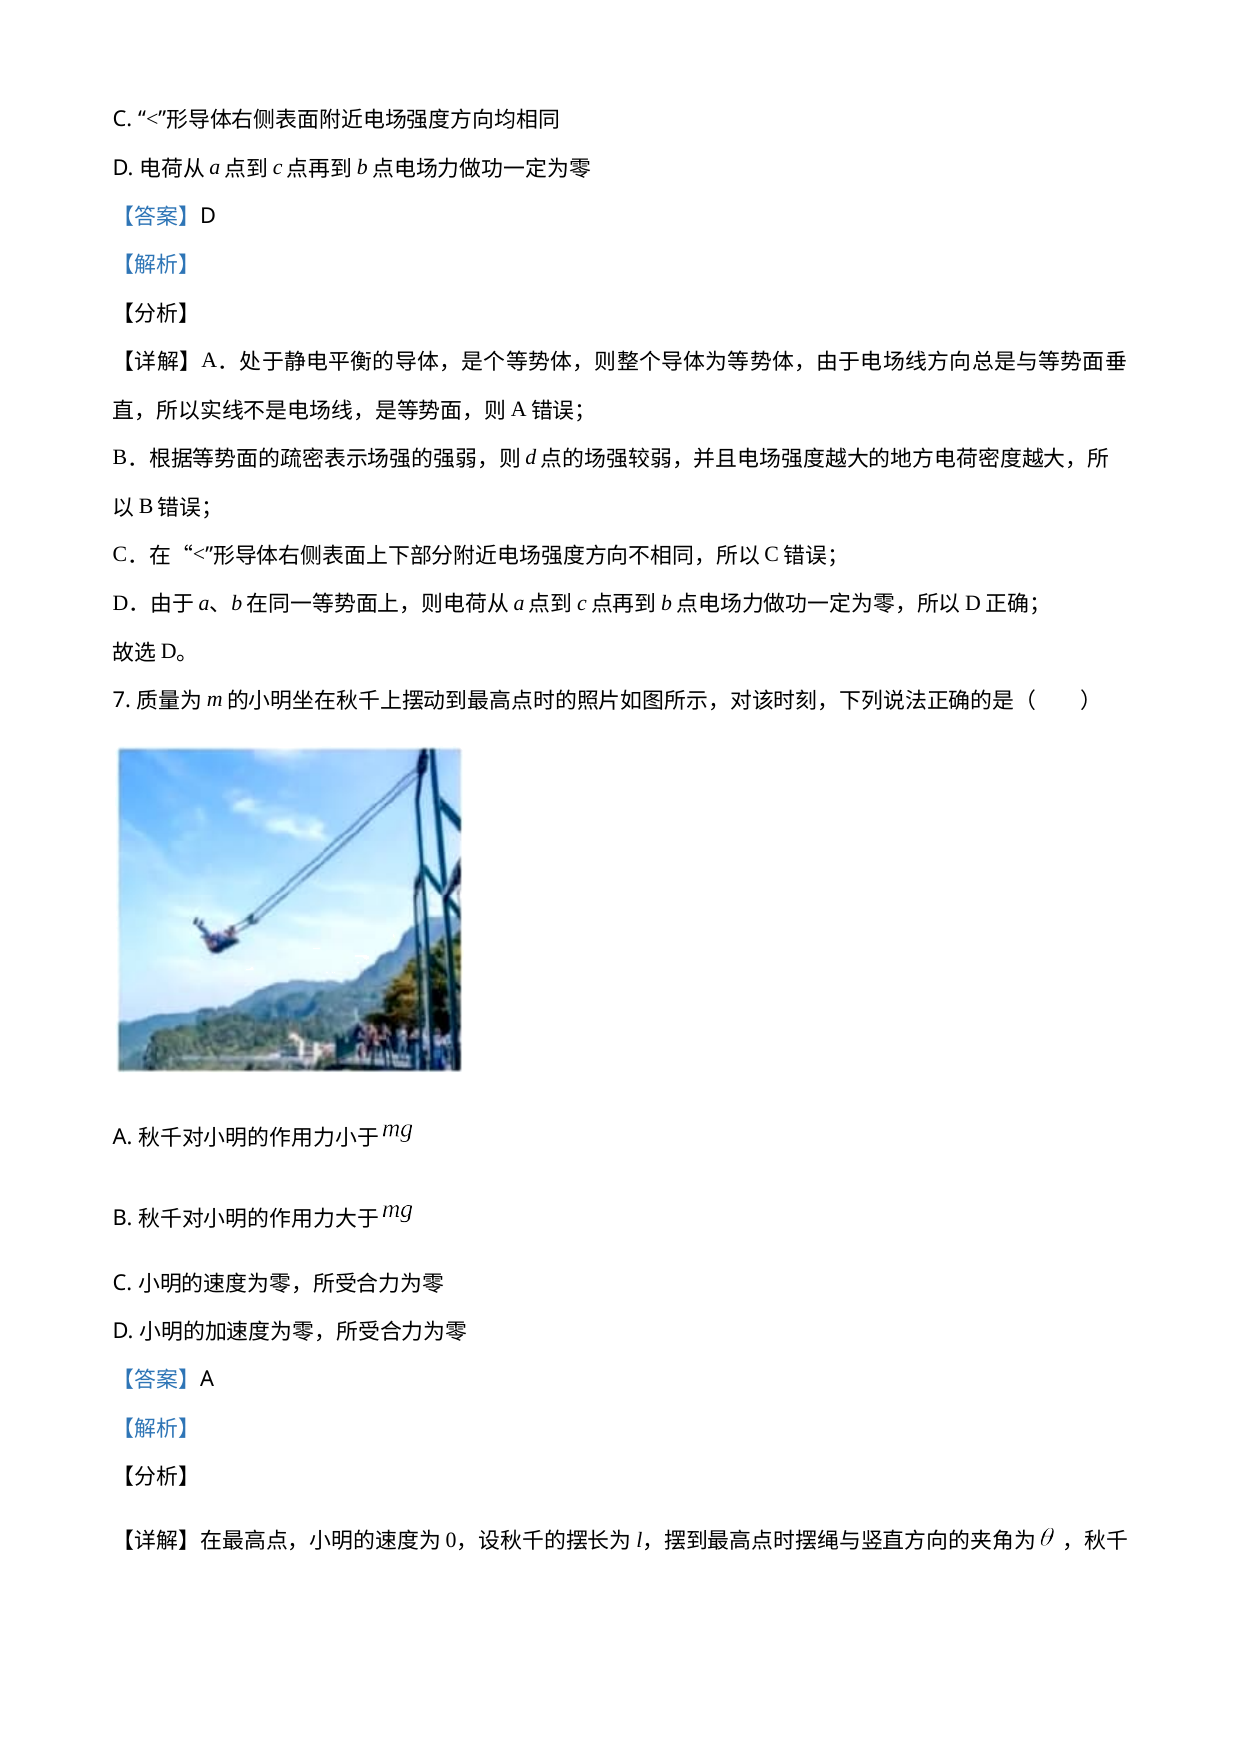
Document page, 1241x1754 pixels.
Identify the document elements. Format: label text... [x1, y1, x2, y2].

text A. 秋千对小明的作用力小于 [112, 1103, 1128, 1168]
text 故选D。 [112, 634, 1128, 667]
text 【答案】D [112, 198, 1128, 231]
text C. “<”形导体右侧表面附近电场强度方向均相同 [112, 102, 1128, 134]
text D．由于a、b在同一等势面上，则电荷从a点到c点再到b点电场力做功一定为零，所以D正确； [112, 586, 1128, 618]
text 7. 质量为m的小明坐在秋千上摆动到最高点时的照片如图所示，对该时刻，下列说法正确的是（ ） [112, 683, 1128, 715]
text 【分析】 [112, 1458, 1128, 1491]
text B．根据等势面的疏密表示场强的强弱，则d点的场强较弱，并且电场强度越大的地方电荷密度越大，所以B错误； [112, 441, 1128, 522]
text 【详解】A．处于静电平衡的导体，是个等势体，则整个导体为等势体，由于电场线方向总是与等势面垂直，所以实线不是电场线，是等势面，则A错误； [112, 343, 1128, 425]
text C. 小明的速度为零，所受合力为零 [112, 1265, 1128, 1298]
text D. 电荷从a点到c点再到b点电场力做功一定为零 [112, 150, 1128, 183]
text 【解析】 [112, 1410, 1128, 1443]
text C．在“<”形导体右侧表面上下部分附近电场强度方向不相同，所以C错误； [112, 538, 1128, 570]
text 【答案】A [112, 1362, 1128, 1394]
picture [112, 743, 465, 1076]
text D. 小明的加速度为零，所受合力为零 [112, 1313, 1128, 1346]
text 【分析】 [112, 295, 1128, 328]
text 【解析】 [112, 247, 1128, 279]
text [112, 1507, 1128, 1572]
text B. 秋千对小明的作用力大于 [112, 1184, 1128, 1249]
